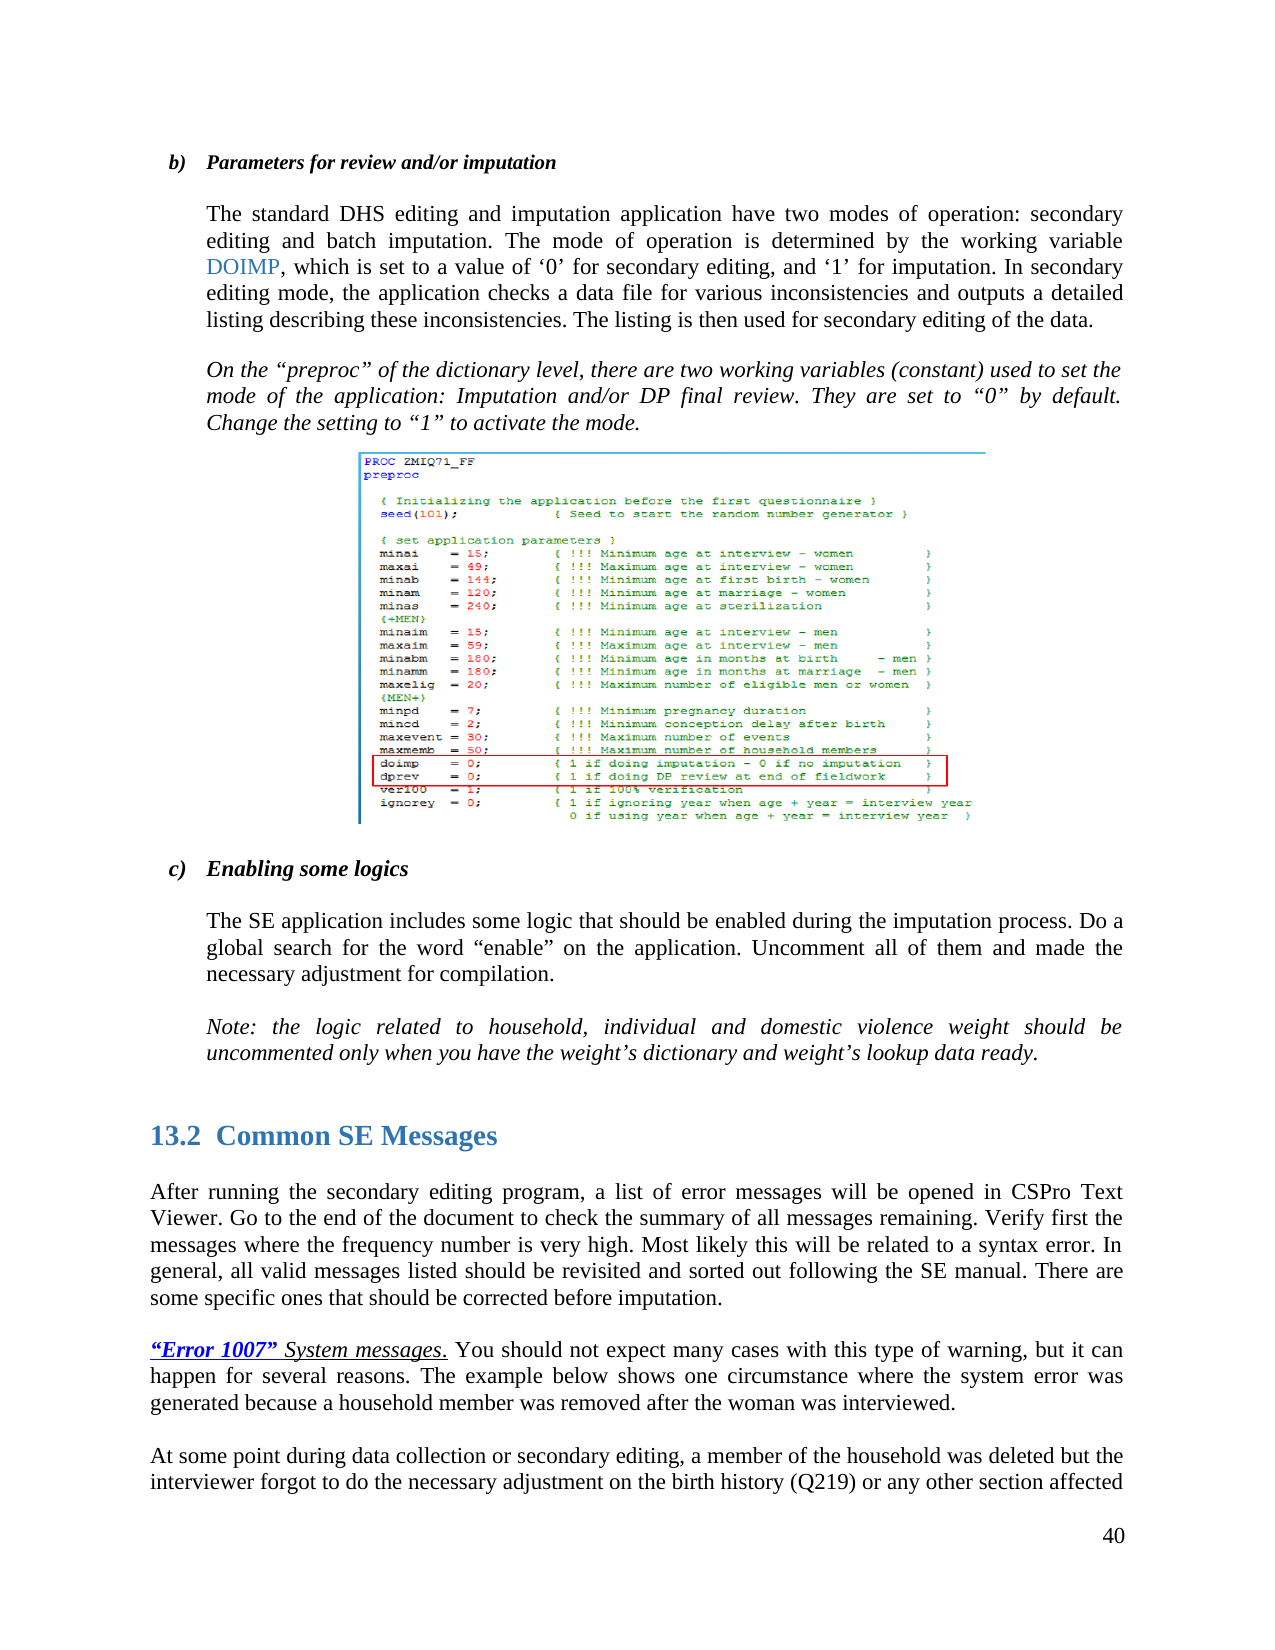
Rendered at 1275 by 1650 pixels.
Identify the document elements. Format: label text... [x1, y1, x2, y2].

text On the “preproc” of the dictionary level, there are two working variables (constant) used to set the mode of the application: Imputation and/or DP final review. They are set to “0” by default. Change the setting to “1” to activate the mode. [206, 356, 1125, 435]
text After running the secondary editing program, a list of error messages will be opened in CSPro Text Viewer. Go to the end of the document to check the summary of all messages remaining. Verify first the messages where the frequency number is very high. Most likely this will be related to a syntax error. In general, all valid messages listed should be revisited and sorted out following the SE manual. There are some specific ones that should be corrected before imputation. [150, 1178, 1125, 1310]
list Enabling some logics [169, 855, 1125, 881]
list Note: the logic related to household, individual and domestic violence weight should be uncommented only when you have the weight’s dictionary and weight’s lookup data ready. [206, 1013, 1125, 1066]
text The standard DHS editing and imputation application have two modes of operation: secondary editing and batch imputation. The mode of operation is determined by the working variable DOIMP, which is set to a value of ‘0’ for secondary editing, and ‘1’ for imputation. In secondary editing mode, the application checks a data file for various inconsistencies and outputs a detailed listing describing these inconsistencies. The listing is then used for secondary editing of the data. [206, 200, 1125, 332]
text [150, 1442, 1125, 1494]
text “Error 1007” System messages. You should not expect many cases with this type of warning, but it can happen for several reasons. The example below shows one circumstance where the system error was generated because a household member was removed after the woman was interviewed. [150, 1336, 1125, 1415]
picture [358, 452, 986, 824]
subtitle 13.2 Common SE Messages [150, 1118, 1125, 1152]
list Parameters for review and/or imputation [169, 150, 1125, 174]
list The SE application includes some logic that should be enabled during the imputation process. Do a global search for the word “enable” on the application. Uncomment all of them and made the necessary adjustment for compilation. [206, 907, 1125, 986]
